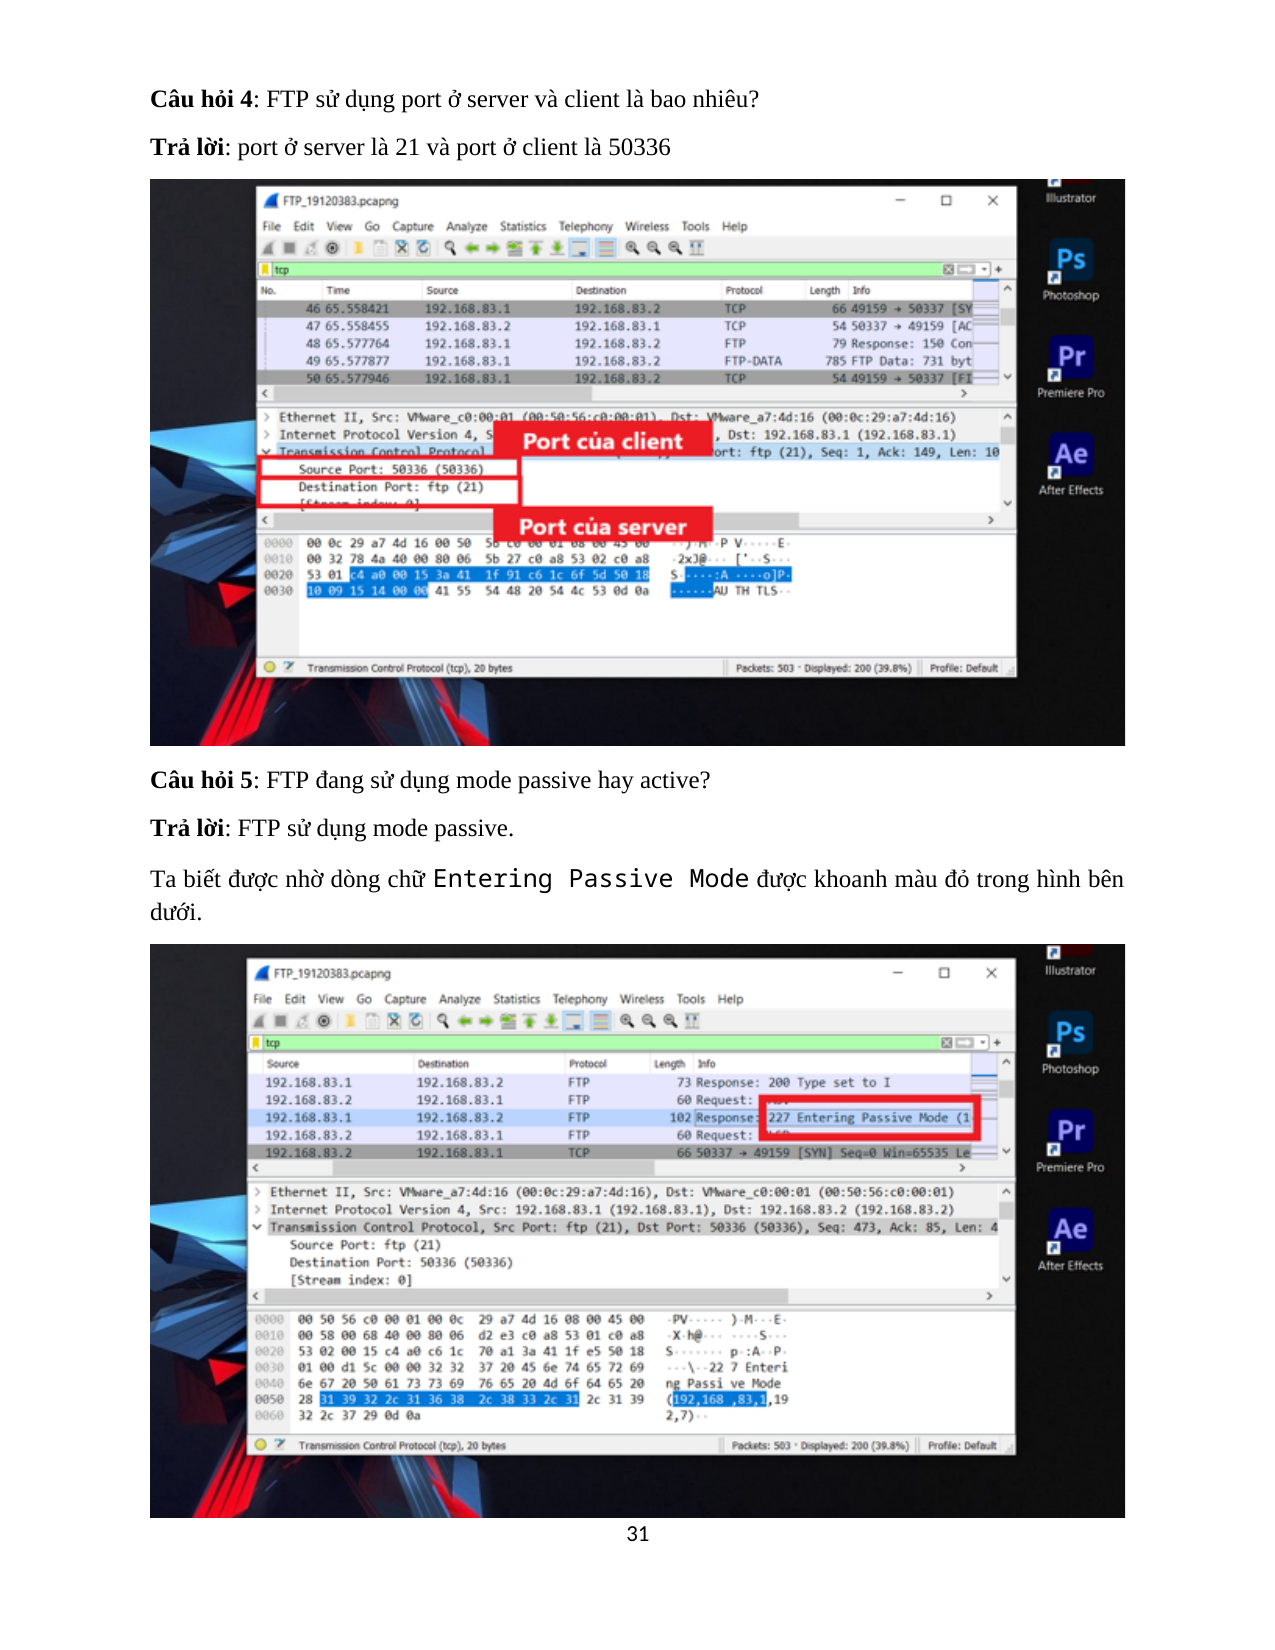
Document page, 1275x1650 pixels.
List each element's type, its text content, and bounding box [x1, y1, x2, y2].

text Trả lời: FTP sử dụng mode passive. [150, 813, 1125, 841]
text Câu hỏi 4: FTP sử dụng port ở server và client là bao nhiêu? [150, 84, 1125, 113]
text Ta biết được nhờ dòng chữ Entering Passive Mode được khoanh màu đỏ trong hình bên dưới. [150, 860, 1125, 925]
text Trả lời: port ở server là 21 và port ở client là 50336 [150, 132, 1125, 161]
picture [150, 179, 1125, 746]
picture [150, 944, 1125, 1518]
text Câu hỏi 5: FTP đang sử dụng mode passive hay active? [150, 765, 1125, 794]
